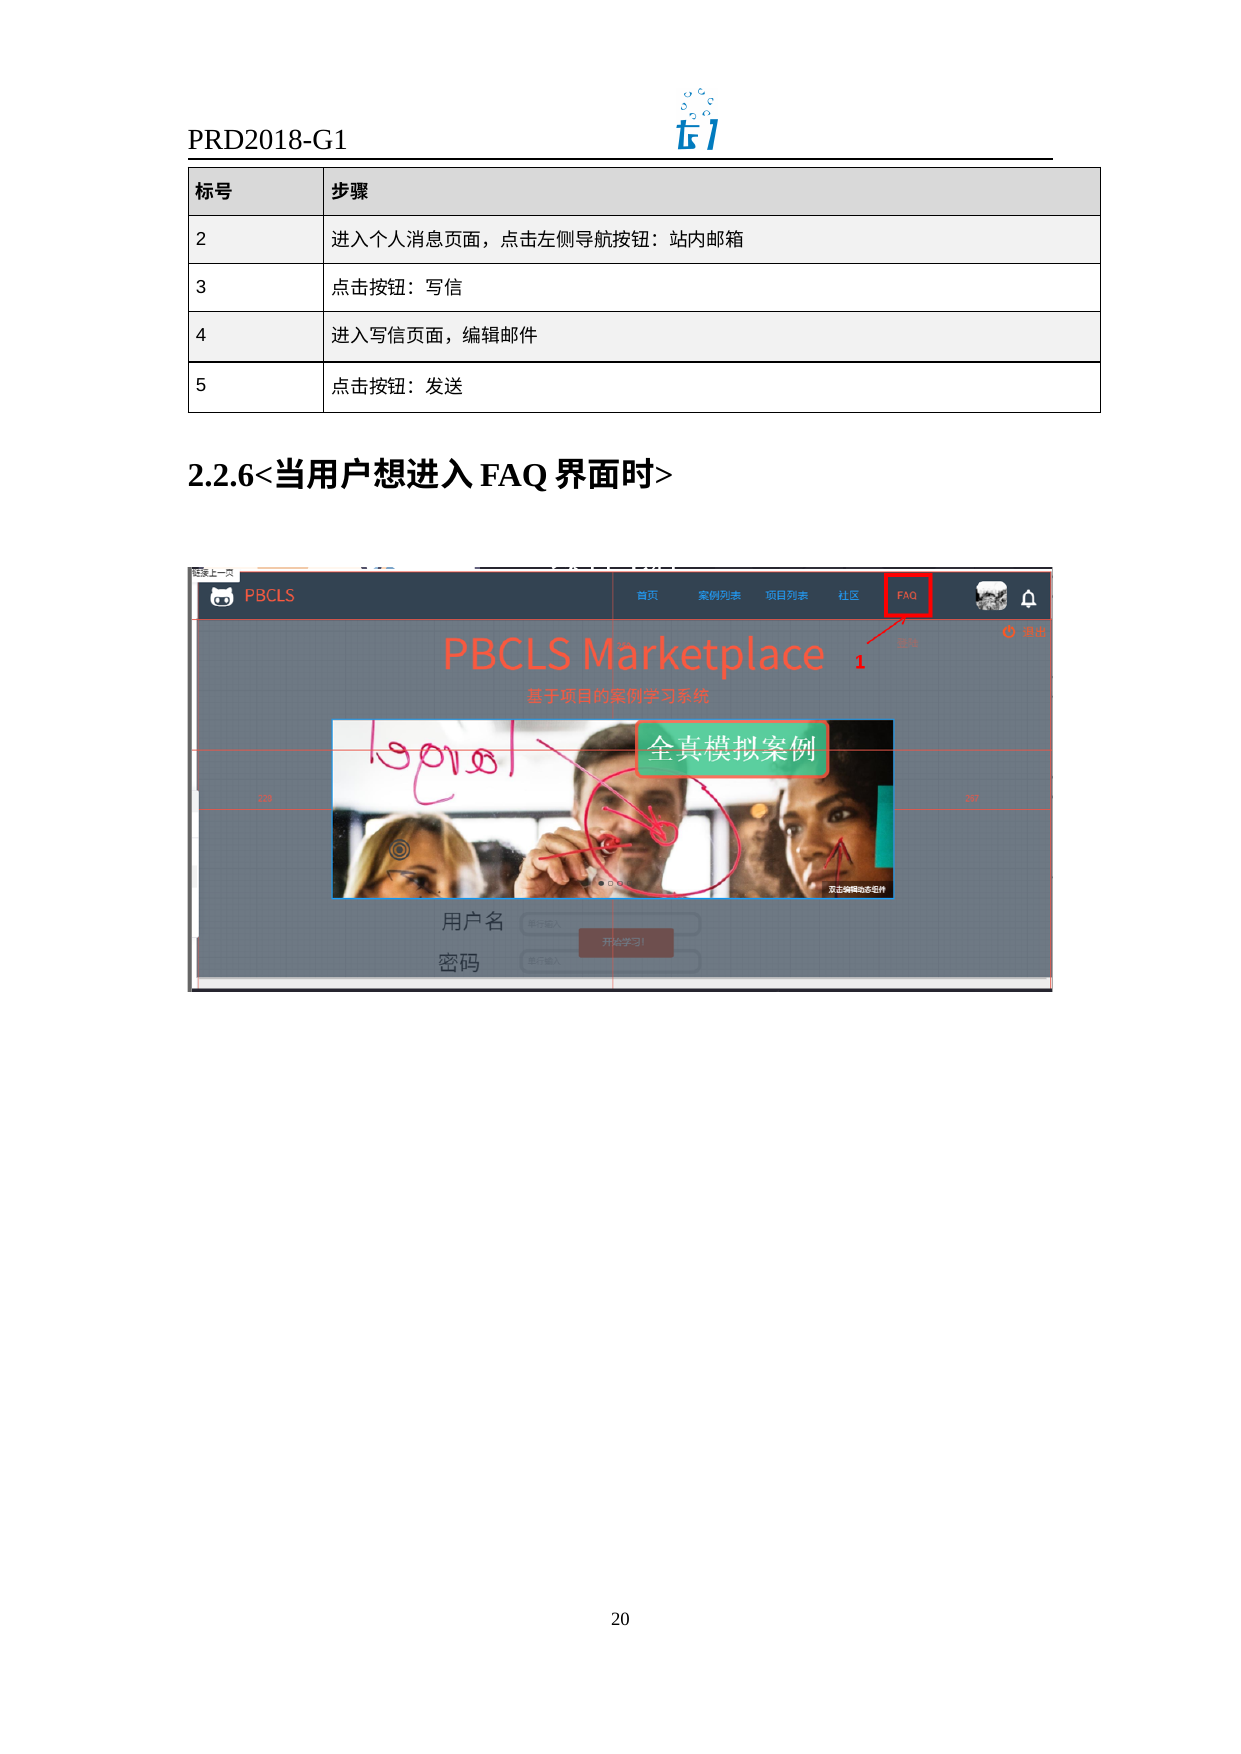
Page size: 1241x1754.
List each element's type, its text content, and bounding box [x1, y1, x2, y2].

table_cell 进入个人消息页面，点击左侧导航按钮：站内邮箱 [324, 216, 1100, 263]
table_header 标号 [189, 168, 323, 215]
table_header 步骤 [324, 168, 1100, 215]
table_cell 点击按钮：写信 [324, 264, 1100, 311]
subtitle 2.2.6<当用户想进入FAQ界面时> [187, 440, 1053, 505]
table_cell 点击按钮：发送 [324, 363, 1100, 412]
table_cell 3 [189, 264, 323, 311]
picture [676, 88, 719, 150]
picture [187, 567, 1053, 992]
table_cell 2 [189, 216, 323, 263]
table_cell 4 [189, 312, 323, 361]
table_cell 5 [189, 363, 323, 412]
table_cell 进入写信页面，编辑邮件 [324, 312, 1100, 361]
